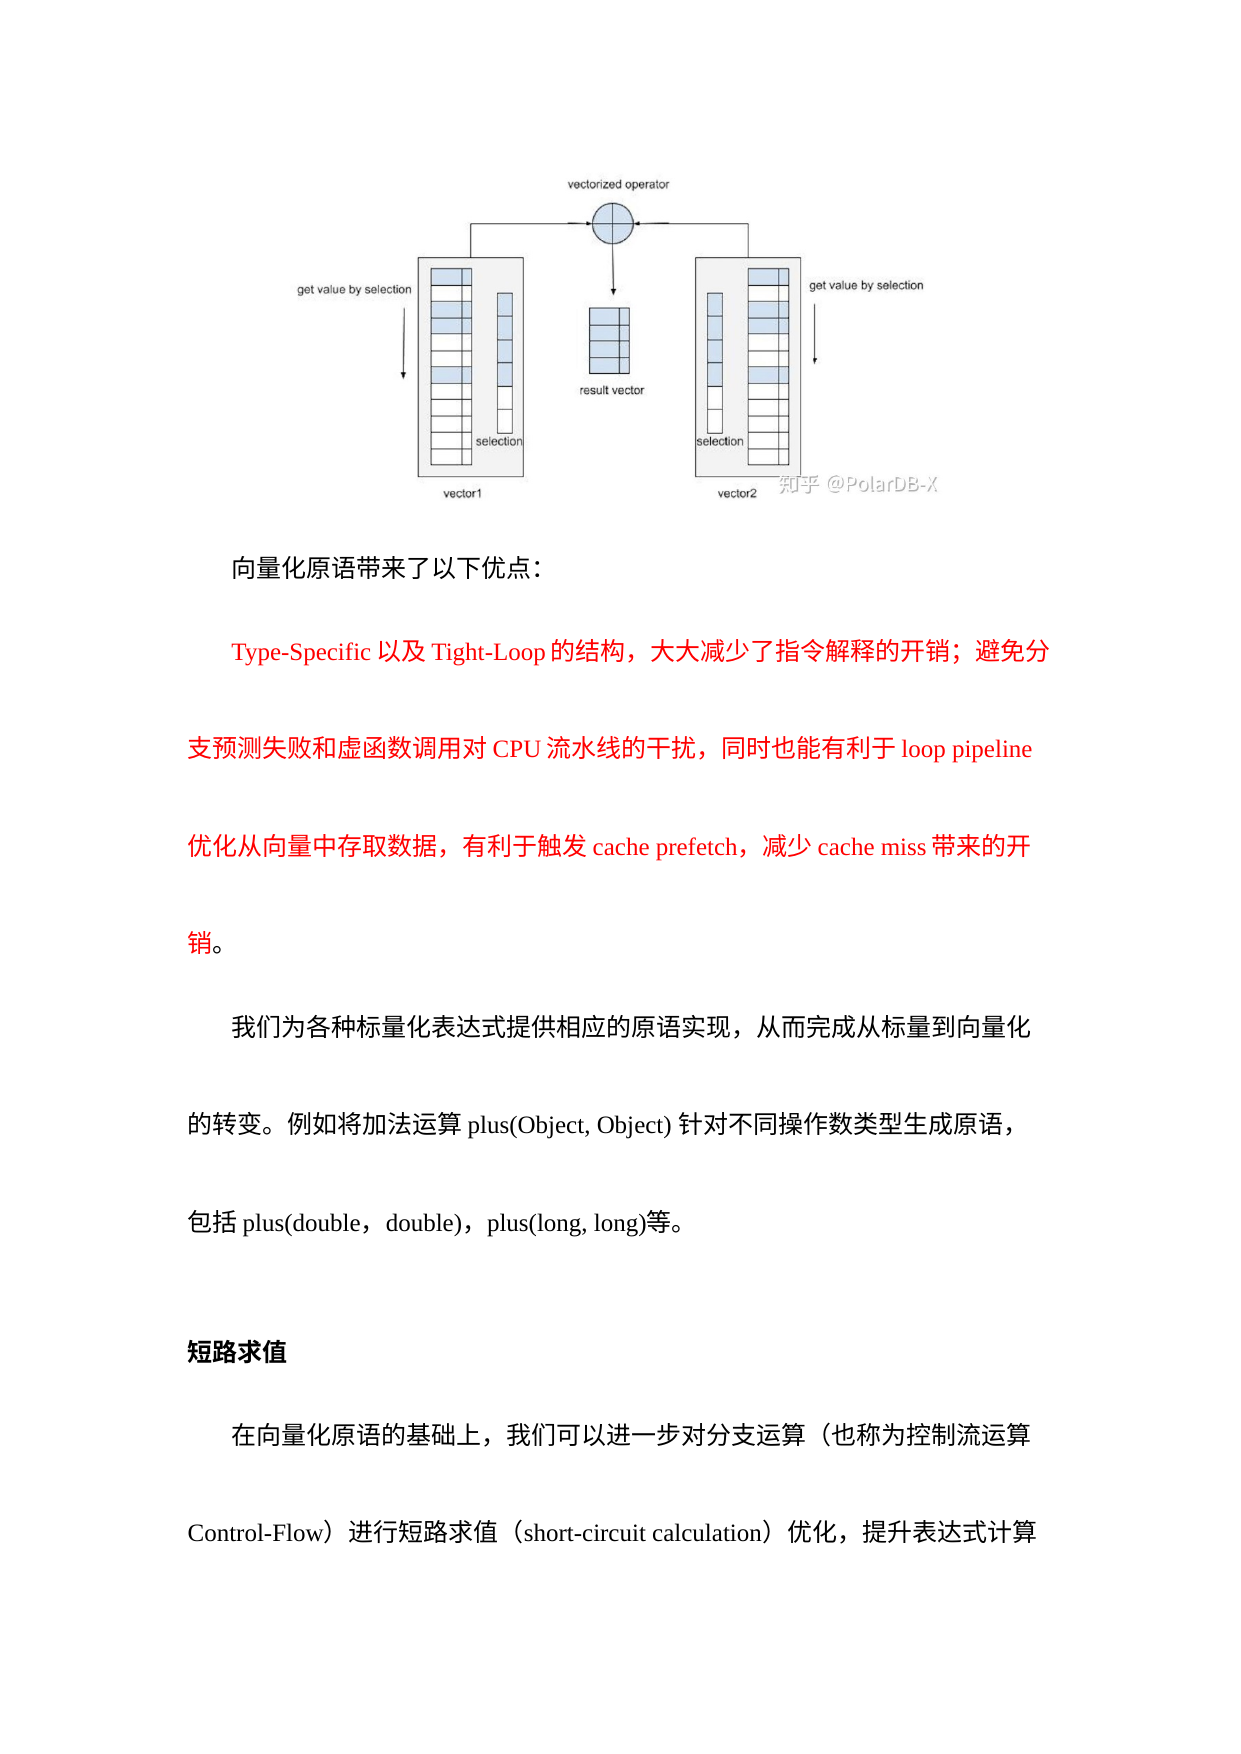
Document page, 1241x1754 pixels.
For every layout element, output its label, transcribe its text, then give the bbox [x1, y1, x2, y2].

text 我们为各种标量化表达式提供相应的原语实现，从而完成从标量到向量化的转变。例如将加法运算plus(Object, Object) 针对不同操作数类型生成原语，包括plus(double，double)，plus(long, long)等。 [187, 993, 1053, 1253]
text 向量化原语带来了以下优点： [187, 534, 1053, 599]
text Type-Specific以及Tight-Loop的结构，大大减少了指令解释的开销；避免分支预测失败和虚函数调用对CPU流水线的干扰，同时也能有利于loop pipeline优化从向量中存取数据，有利于触发cache prefetch，减少cache miss带来的开销。 [187, 617, 1053, 974]
subtitle 短路求值 [187, 1318, 1053, 1383]
picture [286, 162, 954, 511]
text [187, 1401, 1053, 1563]
